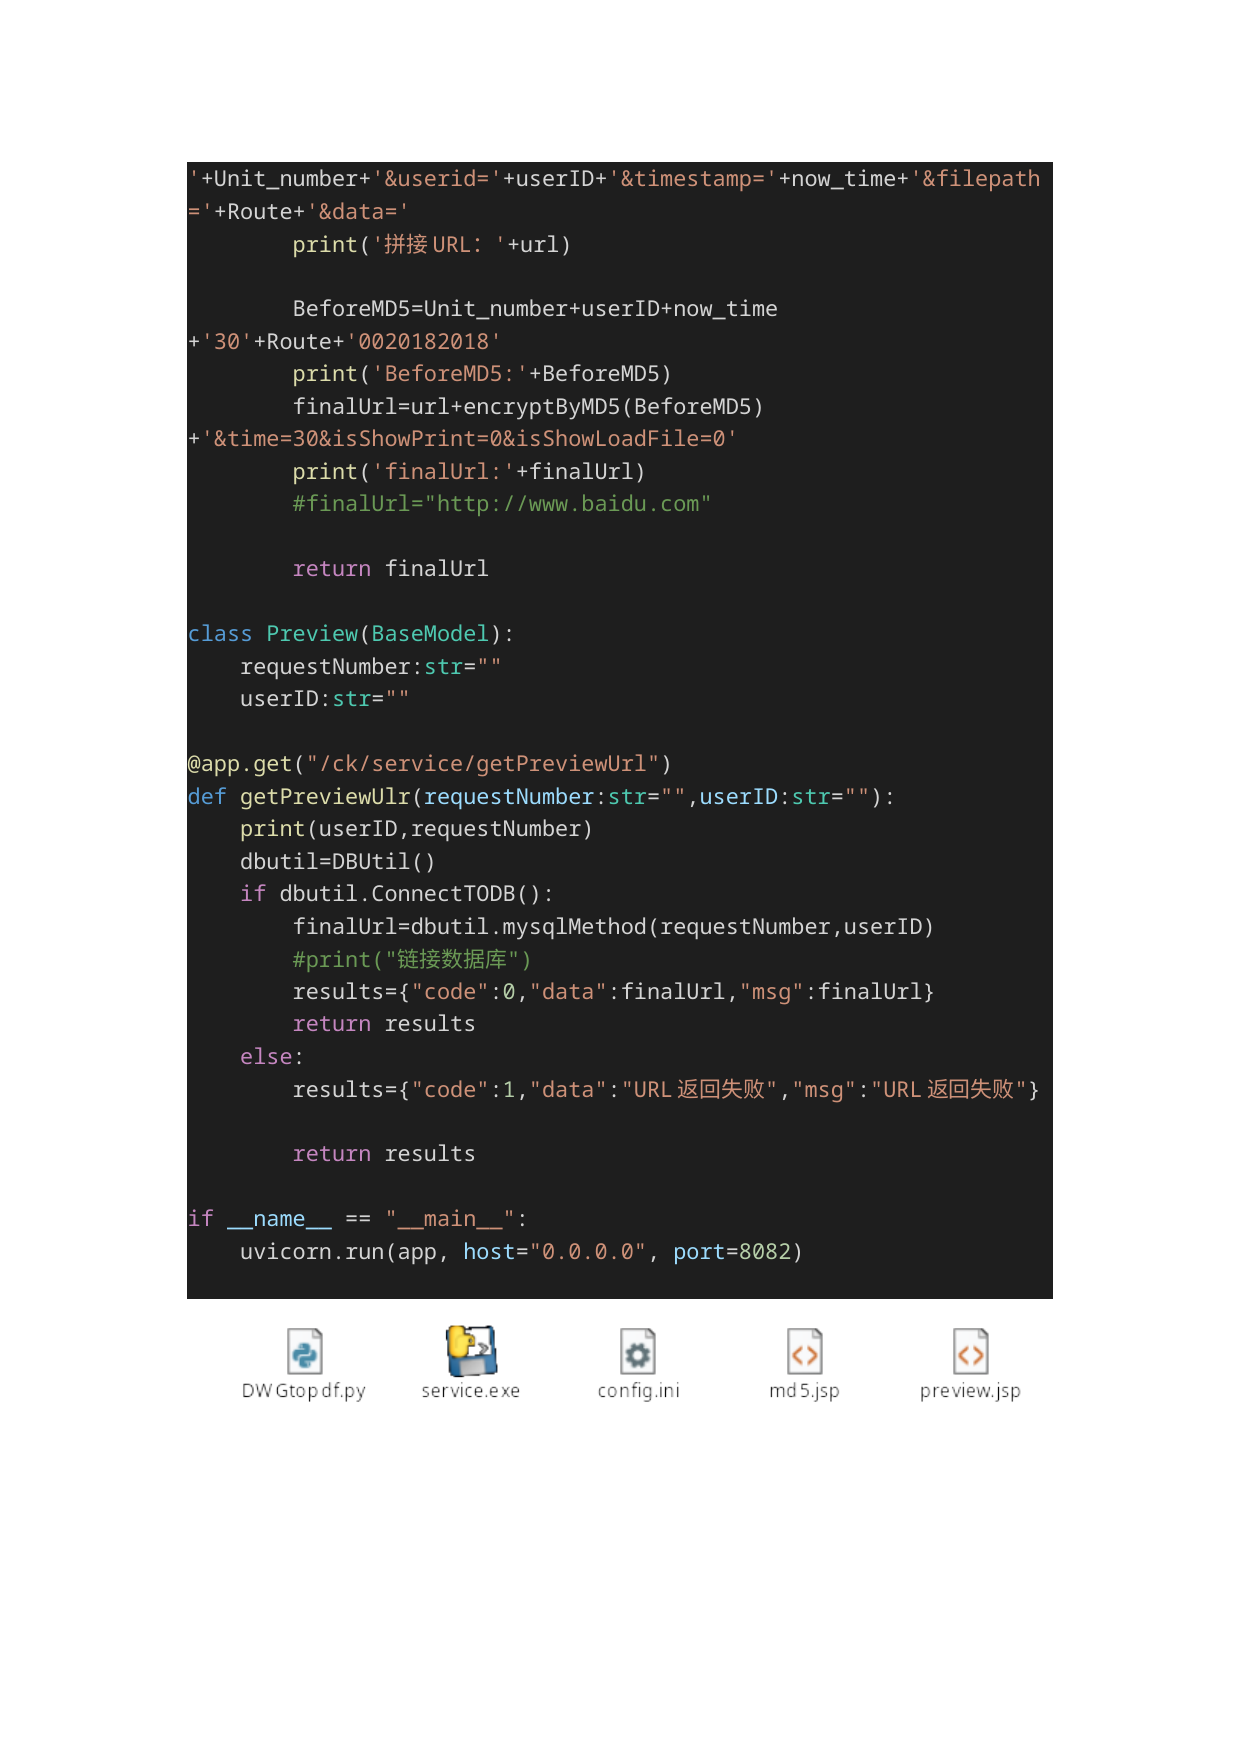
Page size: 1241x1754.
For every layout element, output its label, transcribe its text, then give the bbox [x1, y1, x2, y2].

text @app.get("/ck/service/getPreviewUrl") [187, 747, 1053, 779]
text requestNumber:str="" [187, 649, 1053, 682]
text print(userID,requestNumber) [187, 812, 1053, 844]
text results={"code":1,"data":"URL返回失败","msg":"URL返回失败"} [187, 1072, 1053, 1137]
text finalUrl=dbutil.mysqlMethod(requestNumber,userID) [187, 909, 1053, 942]
text if dbutil.ConnectTODB(): [187, 877, 1053, 909]
text results={"code":0,"data":finalUrl,"msg":finalUrl} [187, 974, 1053, 1007]
text return results [187, 1007, 1053, 1039]
text finalUrl=url+encryptByMD5(BeforeMD5)+'&time=30&isShowPrint=0&isShowLoadFile=0' [187, 389, 1053, 454]
text uvicorn.run(app, host="0.0.0.0", port=8082) [187, 1234, 1053, 1267]
text print('finalUrl:'+finalUrl) [187, 454, 1053, 487]
text print('拼接URL：'+url) [187, 227, 1053, 259]
text return results [187, 1137, 1053, 1169]
text def getPreviewUlr(requestNumber:str="",userID:str=""): [187, 779, 1053, 812]
text #finalUrl="http://www.baidu.com" [187, 487, 1053, 519]
text else: [187, 1039, 1053, 1072]
text return finalUrl [187, 552, 1053, 584]
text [187, 162, 1053, 227]
text dbutil=DBUtil() [187, 844, 1053, 877]
text userID:str="" [187, 682, 1053, 714]
text BeforeMD5=Unit_number+userID+now_time+'30'+Route+'0020182018' [187, 292, 1053, 357]
text #print("链接数据库") [187, 942, 1053, 974]
text class Preview(BaseModel): [187, 617, 1053, 649]
text if __name__ == "__main__": [187, 1202, 1053, 1234]
text print('BeforeMD5:'+BeforeMD5) [187, 357, 1053, 389]
